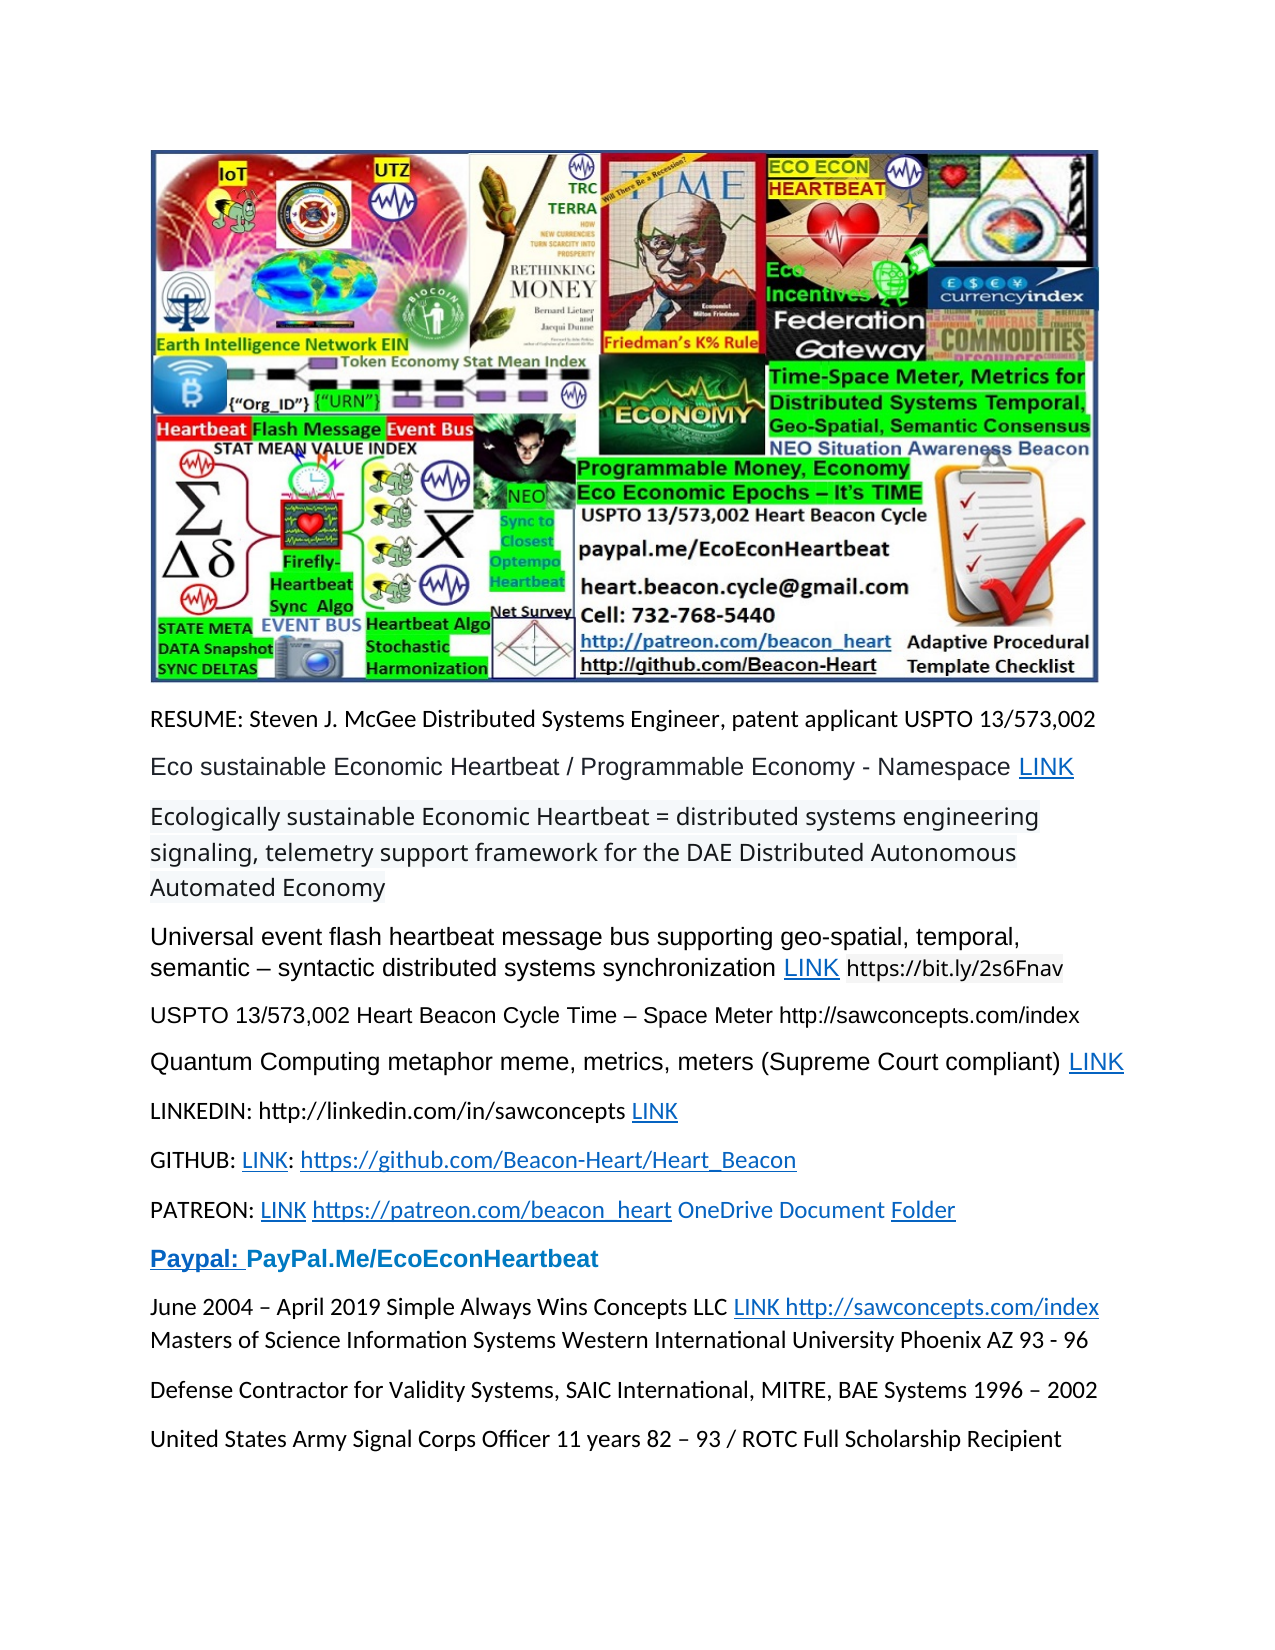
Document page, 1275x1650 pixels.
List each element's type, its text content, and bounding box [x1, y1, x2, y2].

text Defense Contractor for Validity Systems, SAIC International, MITRE, BAE Systems 1996 – 2002 [150, 1374, 1125, 1404]
text RESUME: Steven J. McGee Distributed Systems Engineer, patent applicant USPTO 13/573,002 [150, 703, 1125, 733]
text Paypal: PayPal.Me/EcoEconHeartbeat [150, 1244, 1125, 1272]
picture [150, 150, 1100, 684]
text LINKEDIN: http://linkedin.com/in/sawconcepts LINK [150, 1095, 1125, 1126]
text Eco sustainable Economic Heartbeat / Programmable Economy - Namespace LINK [150, 752, 1125, 781]
text PATREON: LINK https://patreon.com/beacon_heart OneDrive Document Folder [150, 1194, 1125, 1225]
text Universal event flash heartbeat message bus supporting geo-spatial, temporal, semantic – syntactic distributed systems synchronization LINK https://bit.ly/2s6Fnav [150, 922, 1125, 983]
text Ecologically sustainable Economic Heartbeat = distributed systems engineering signaling, telemetry support framework for the DAE Distributed Autonomous Automated Economy [150, 800, 1125, 903]
text USPTO 13/573,002 Heart Beacon Cycle Time – Space Meter http://sawconcepts.com/index [150, 1002, 1125, 1028]
text United States Army Signal Corps Officer 11 years 82 – 93 / ROTC Full Scholarship Recipient [150, 1423, 1125, 1454]
text Quantum Computing metaphor meme, metrics, meters (Supreme Court compliant) LINK [150, 1047, 1125, 1076]
text GITHUB: LINK: https://github.com/Beacon-Heart/Heart_Beacon [150, 1144, 1125, 1175]
text June 2004 – April 2019 Simple Always Wins Concepts LLC LINK http://sawconcepts.com/index Masters of Science Information Systems Western International University Phoenix AZ 93 - 96 [150, 1291, 1125, 1355]
